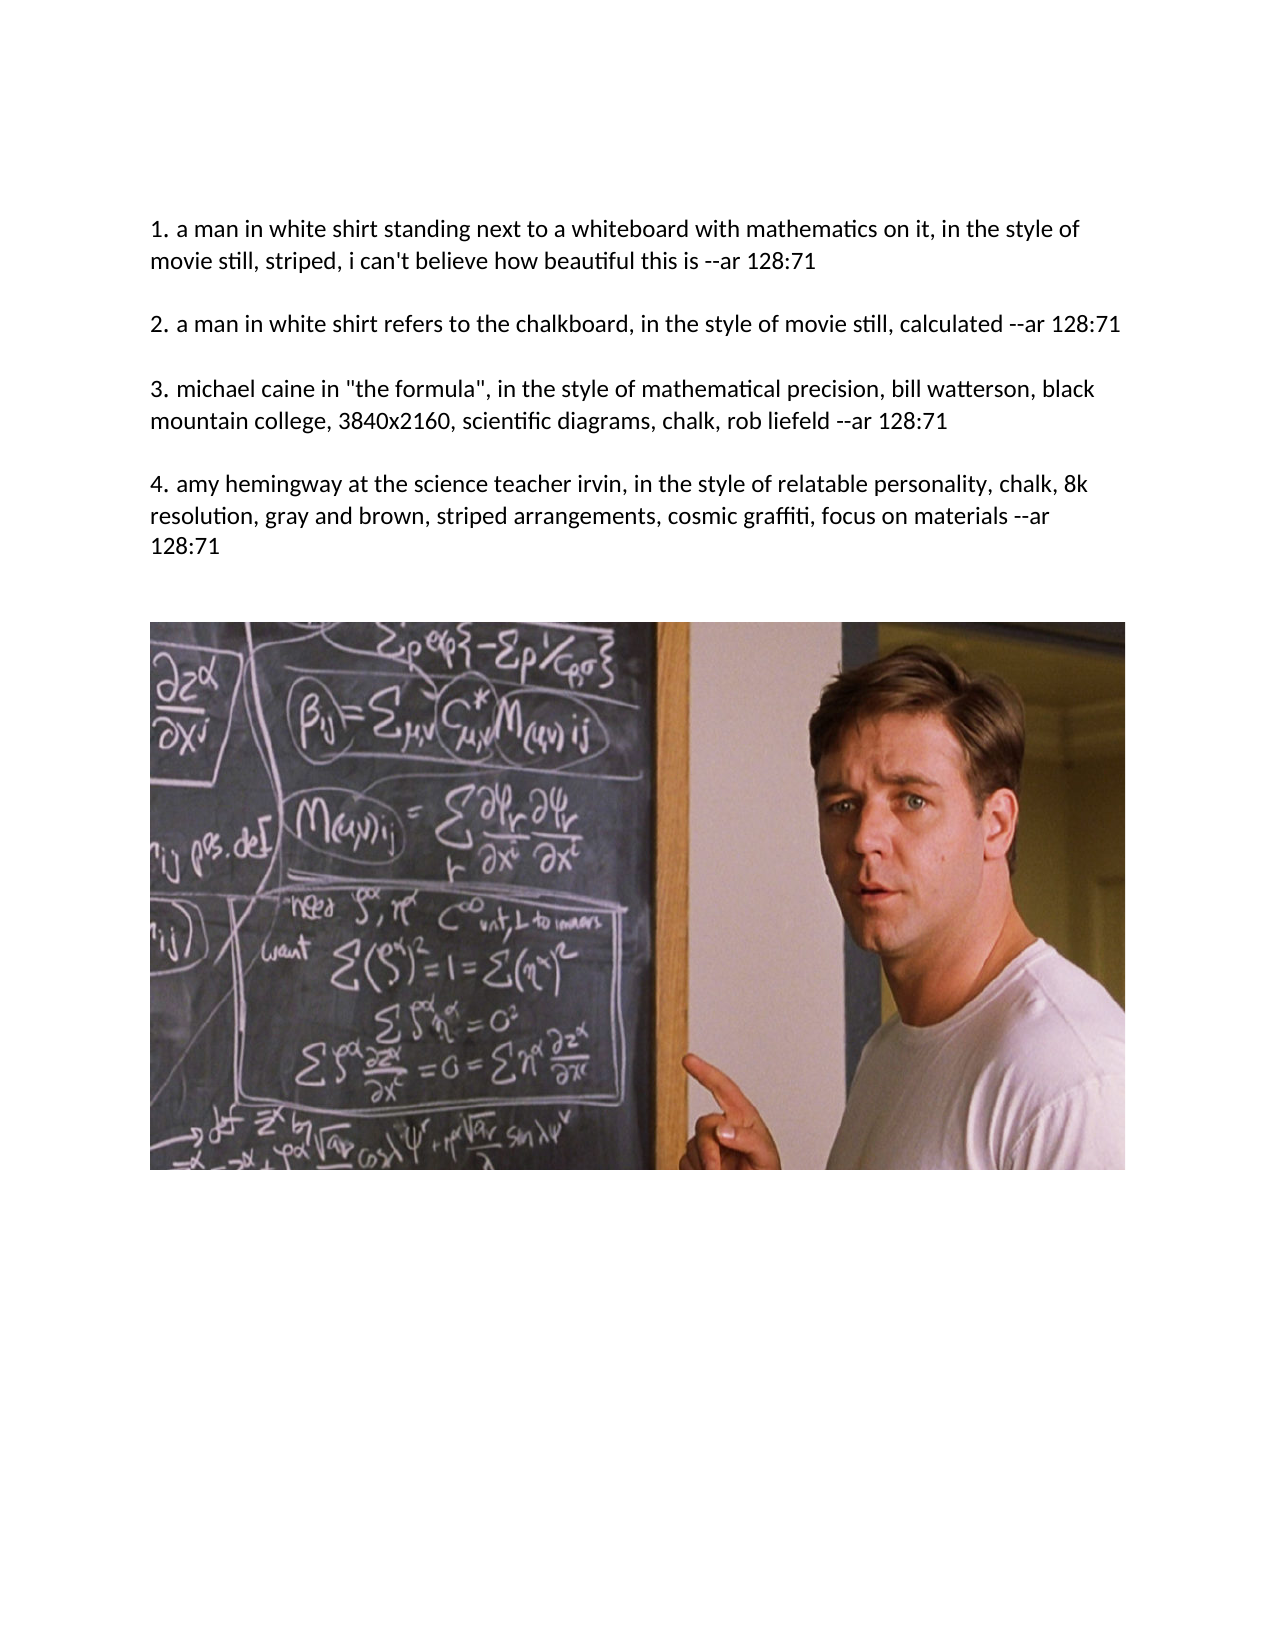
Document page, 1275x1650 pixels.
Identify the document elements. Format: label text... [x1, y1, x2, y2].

text 4️. amy hemingway at the science teacher irvin, in the style of relatable personality, chalk, 8k resolution, gray and brown, striped arrangements, cosmic graffiti, focus on materials --ar 128:71 [150, 466, 1125, 561]
text 2️. a man in white shirt refers to the chalkboard, in the style of movie still, calculated --ar 128:71 [150, 306, 1125, 340]
picture [150, 622, 1125, 1170]
text 1️. a man in white shirt standing next to a whiteboard with mathematics on it, in the style of movie still, striped, i can't believe how beautiful this is --ar 128:71 [150, 211, 1125, 276]
text 3️. michael caine in "the formula", in the style of mathematical precision, bill watterson, black mountain college, 3840x2160, scientific diagrams, chalk, rob liefeld --ar 128:71 [150, 371, 1125, 435]
